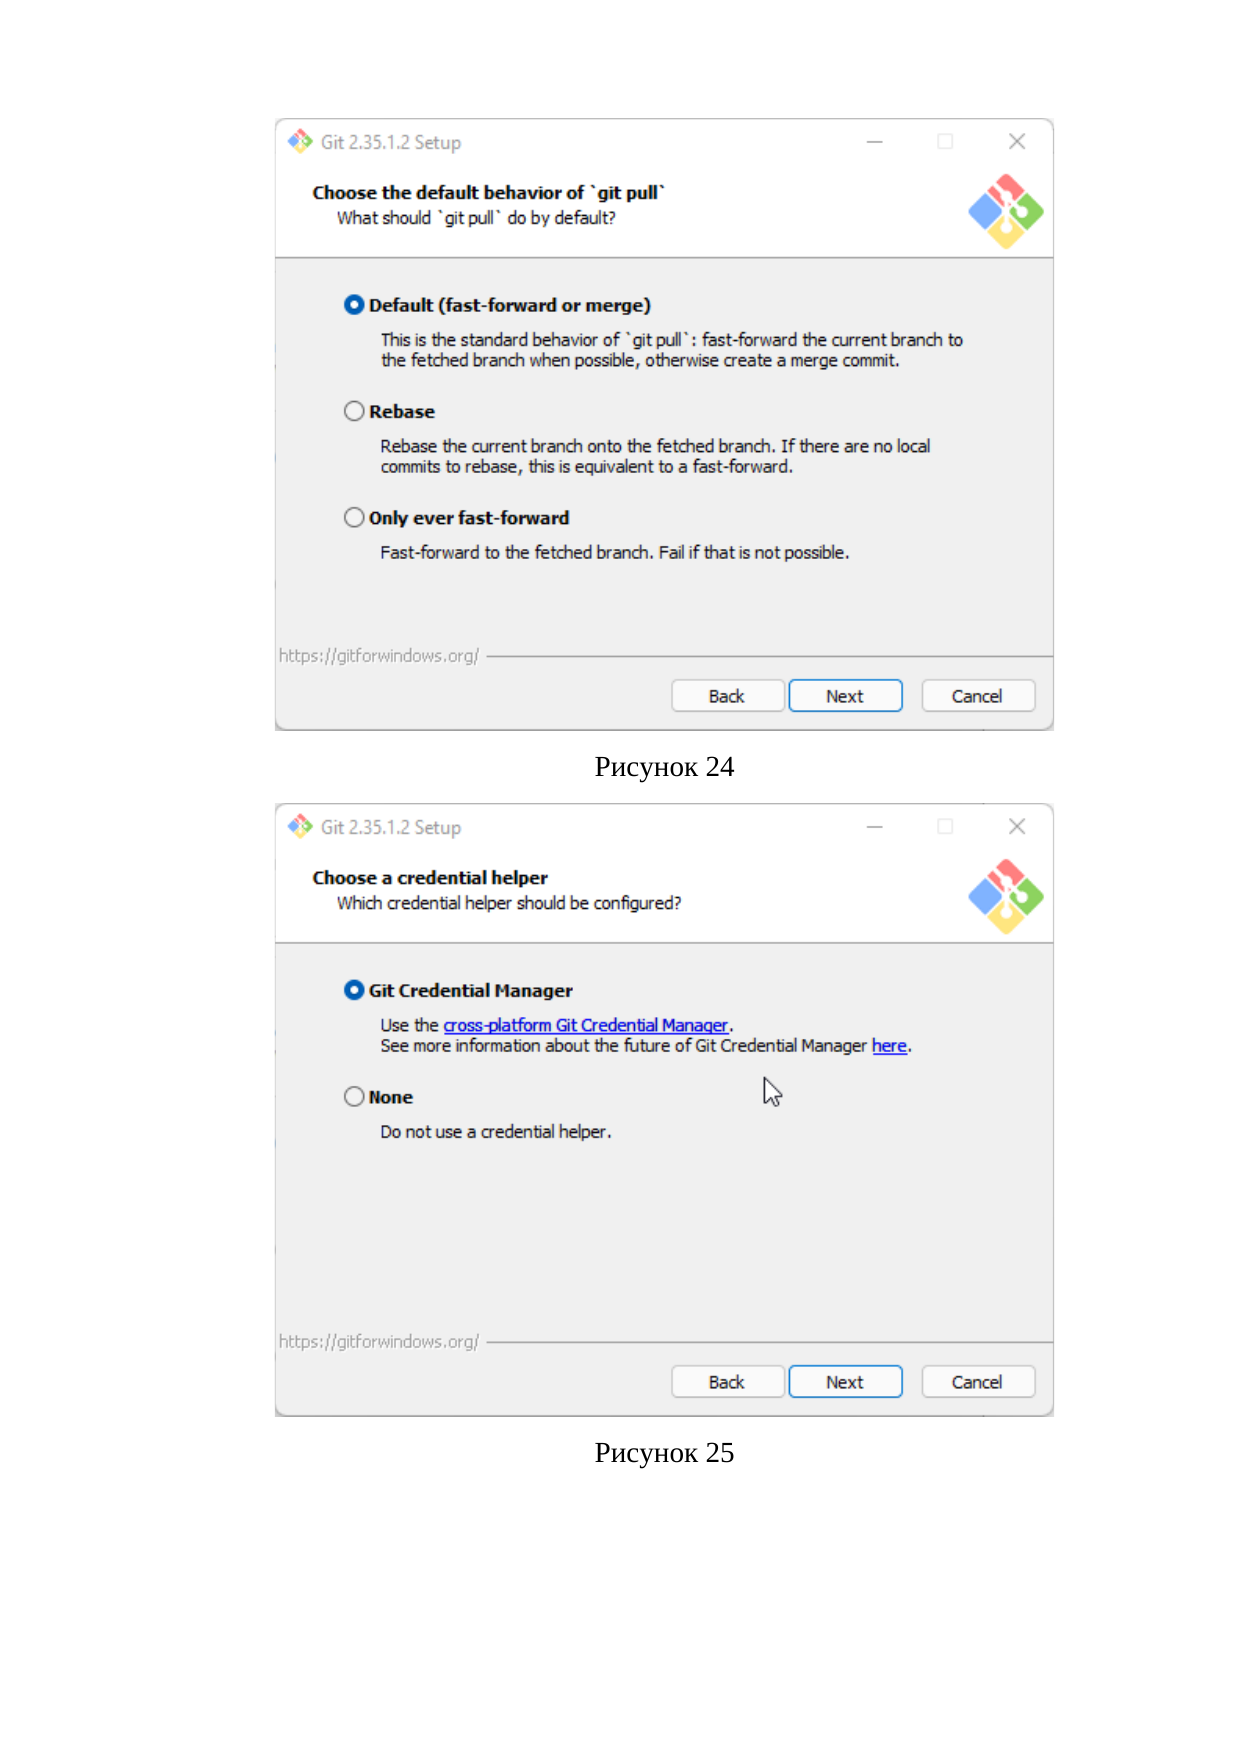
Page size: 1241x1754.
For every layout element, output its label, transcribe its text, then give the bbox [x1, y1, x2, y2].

picture [274, 803, 1055, 1417]
text Рисунок 25 [177, 1435, 1152, 1468]
text Рисунок 24 [177, 749, 1152, 783]
picture [274, 118, 1055, 731]
